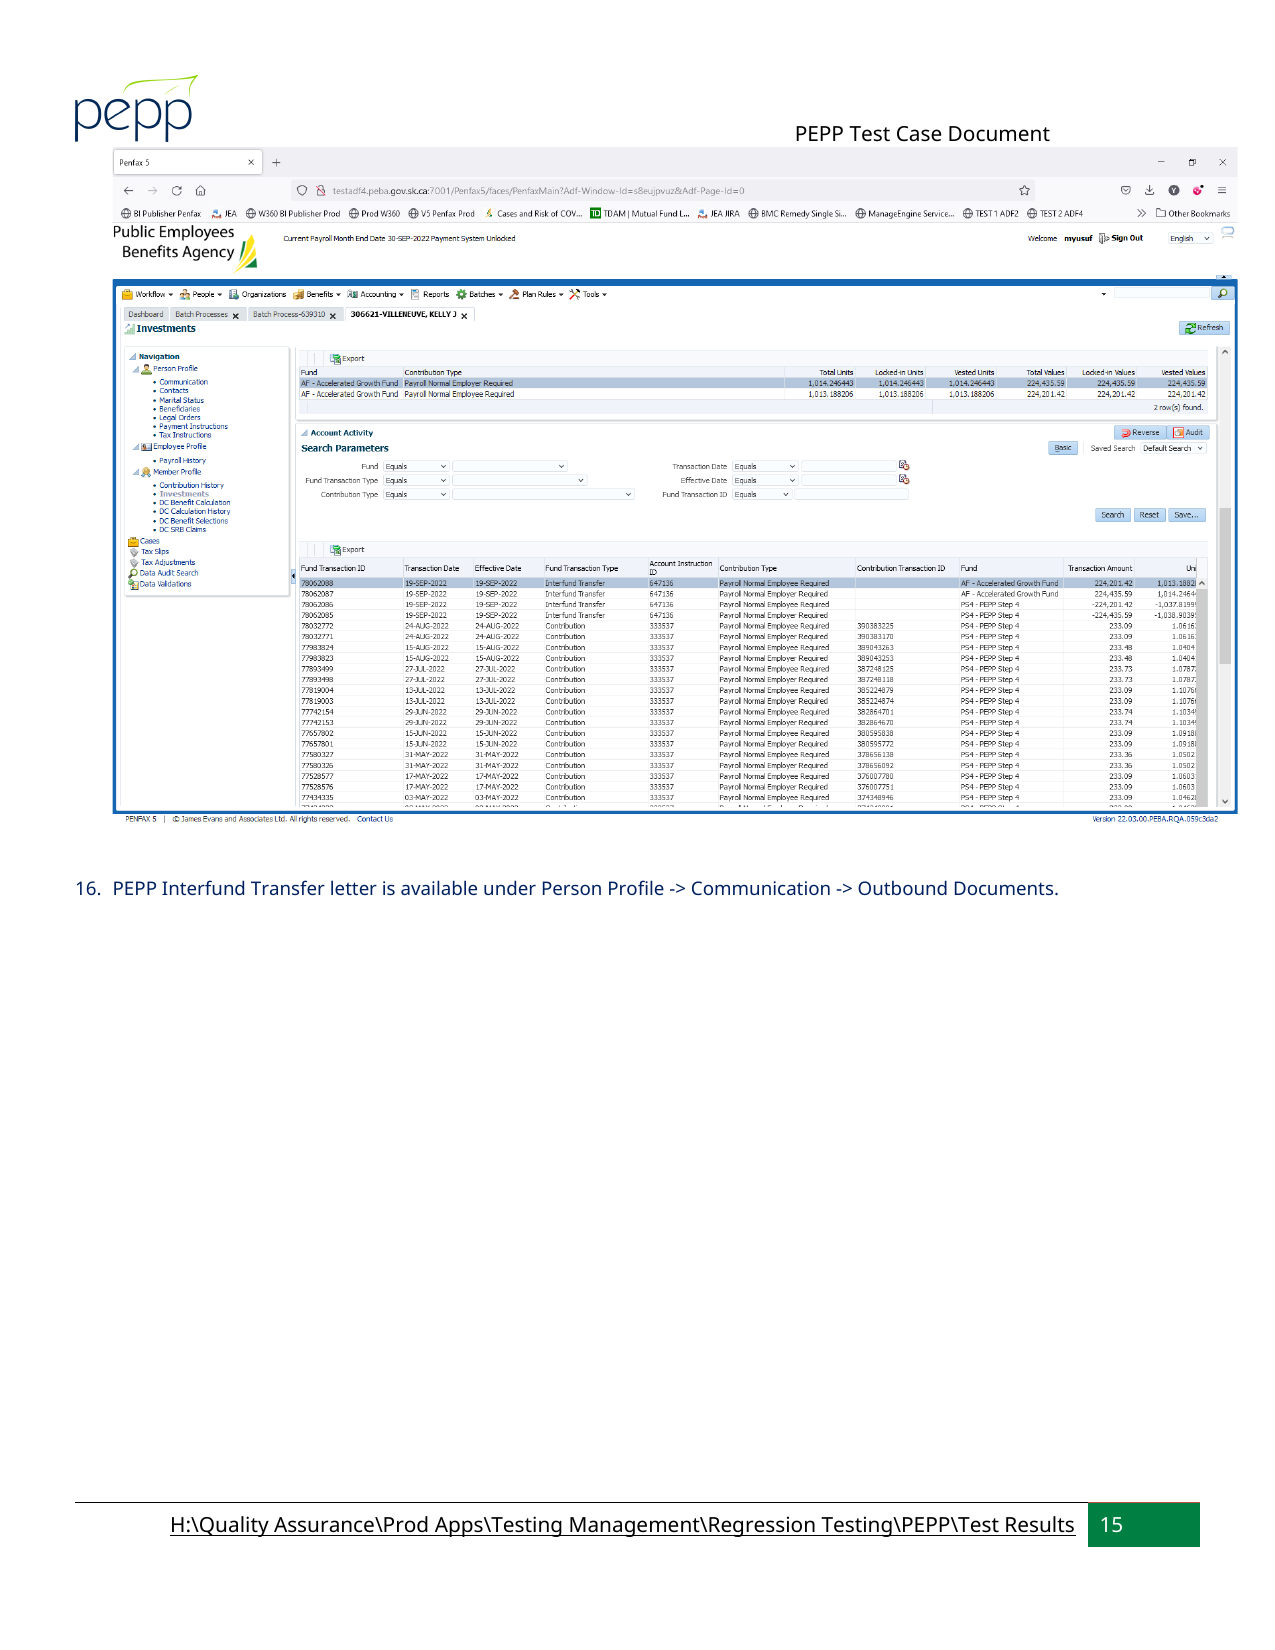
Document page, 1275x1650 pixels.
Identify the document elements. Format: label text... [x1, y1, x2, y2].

list PEPP Interfund Transfer letter is available under Person Profile -> Communication -> Outbound Documents. [75, 875, 1200, 901]
picture [75, 75, 199, 142]
picture [112, 147, 1238, 824]
